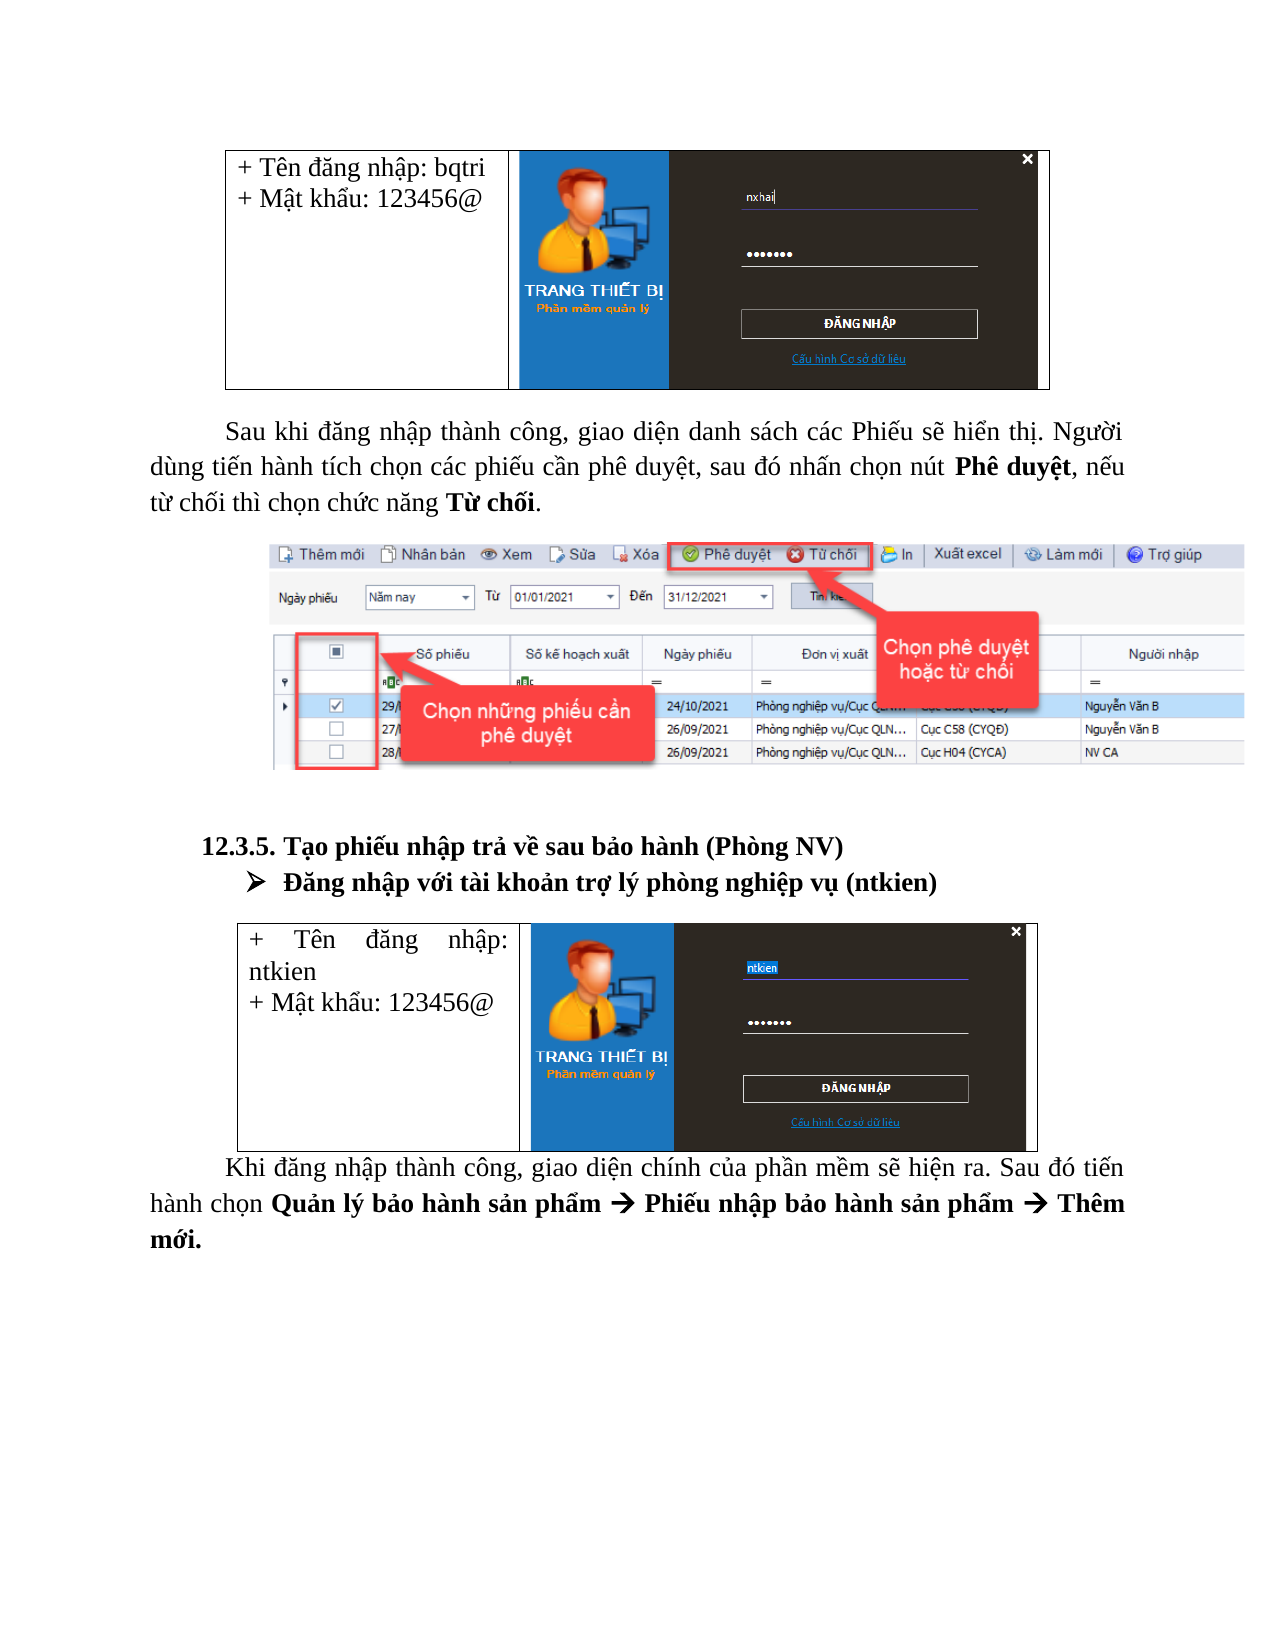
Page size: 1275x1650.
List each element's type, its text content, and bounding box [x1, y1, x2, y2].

picture [519, 151, 1038, 389]
table_header [509, 151, 519, 389]
table_header [1027, 924, 1037, 1151]
table_header [1038, 151, 1049, 389]
table_header + Tên đăng nhập: ntkien + Mật khẩu: 123456@ [238, 924, 519, 1151]
list Đăng nhập với tài khoản trợ lý phòng nghiệp vụ (ntkien) [245, 866, 1125, 897]
list Tạo phiếu nhập trả về sau bảo hành (Phòng NV) [201, 830, 1125, 861]
table_header + Tên đăng nhập: bqtri + Mật khẩu: 123456@ [226, 151, 508, 389]
text Sau khi đăng nhập thành công, giao diện danh sách các Phiếu sẽ hiển thị. Người dùng tiến hành tích chọn các phiếu cần phê duyệt, sau đó nhấn chọn nút Phê duyệt, nếu từ chối thì chọn chức năng Từ chối. [150, 415, 1125, 517]
text Khi đăng nhập thành công, giao diện chính của phần mềm sẽ hiện ra. Sau đó tiến hành chọn Quản lý bảo hành sản phẩm Phiếu nhập bảo hành sản phẩm Thêm mới. [150, 1152, 1125, 1254]
picture [530, 923, 1027, 1151]
picture [269, 542, 1245, 770]
table_header [520, 924, 530, 1151]
